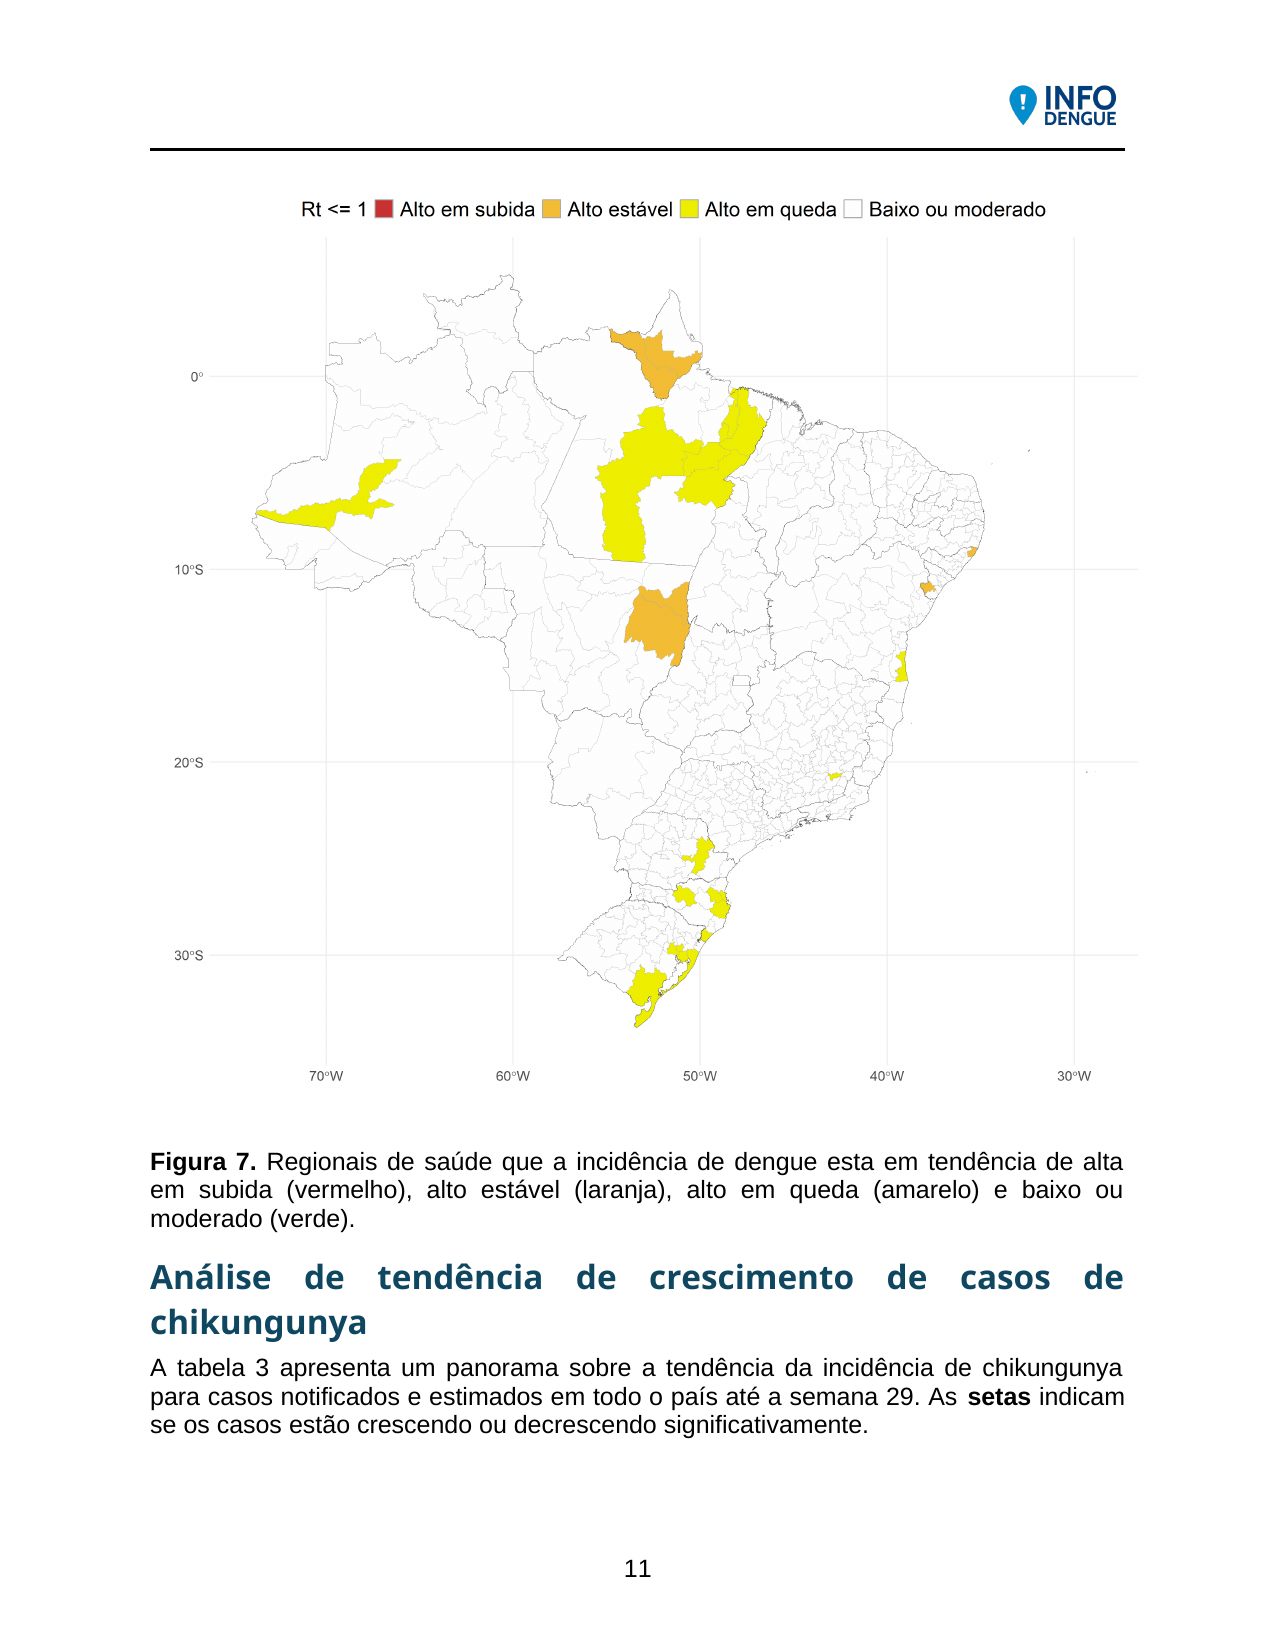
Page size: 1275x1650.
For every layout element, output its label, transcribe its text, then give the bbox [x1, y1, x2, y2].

text Figura 7. Regionais de saúde que a incidência de dengue esta em tendência de alta em subida (vermelho), alto estável (laranja), alto em queda (amarelo) e baixo ou moderado (verde). [150, 1147, 1125, 1233]
text A tabela 3 apresenta um panorama sobre a tendência da incidência de chikungunya para casos notificados e estimados em todo o país até a semana 29. As setas indicam se os casos estão crescendo ou decrescendo significativamente. [150, 1353, 1125, 1439]
subtitle Análise de tendência de crescimento de casos de chikungunya [150, 1254, 1125, 1344]
picture [168, 150, 1144, 1126]
picture [1000, 75, 1125, 136]
